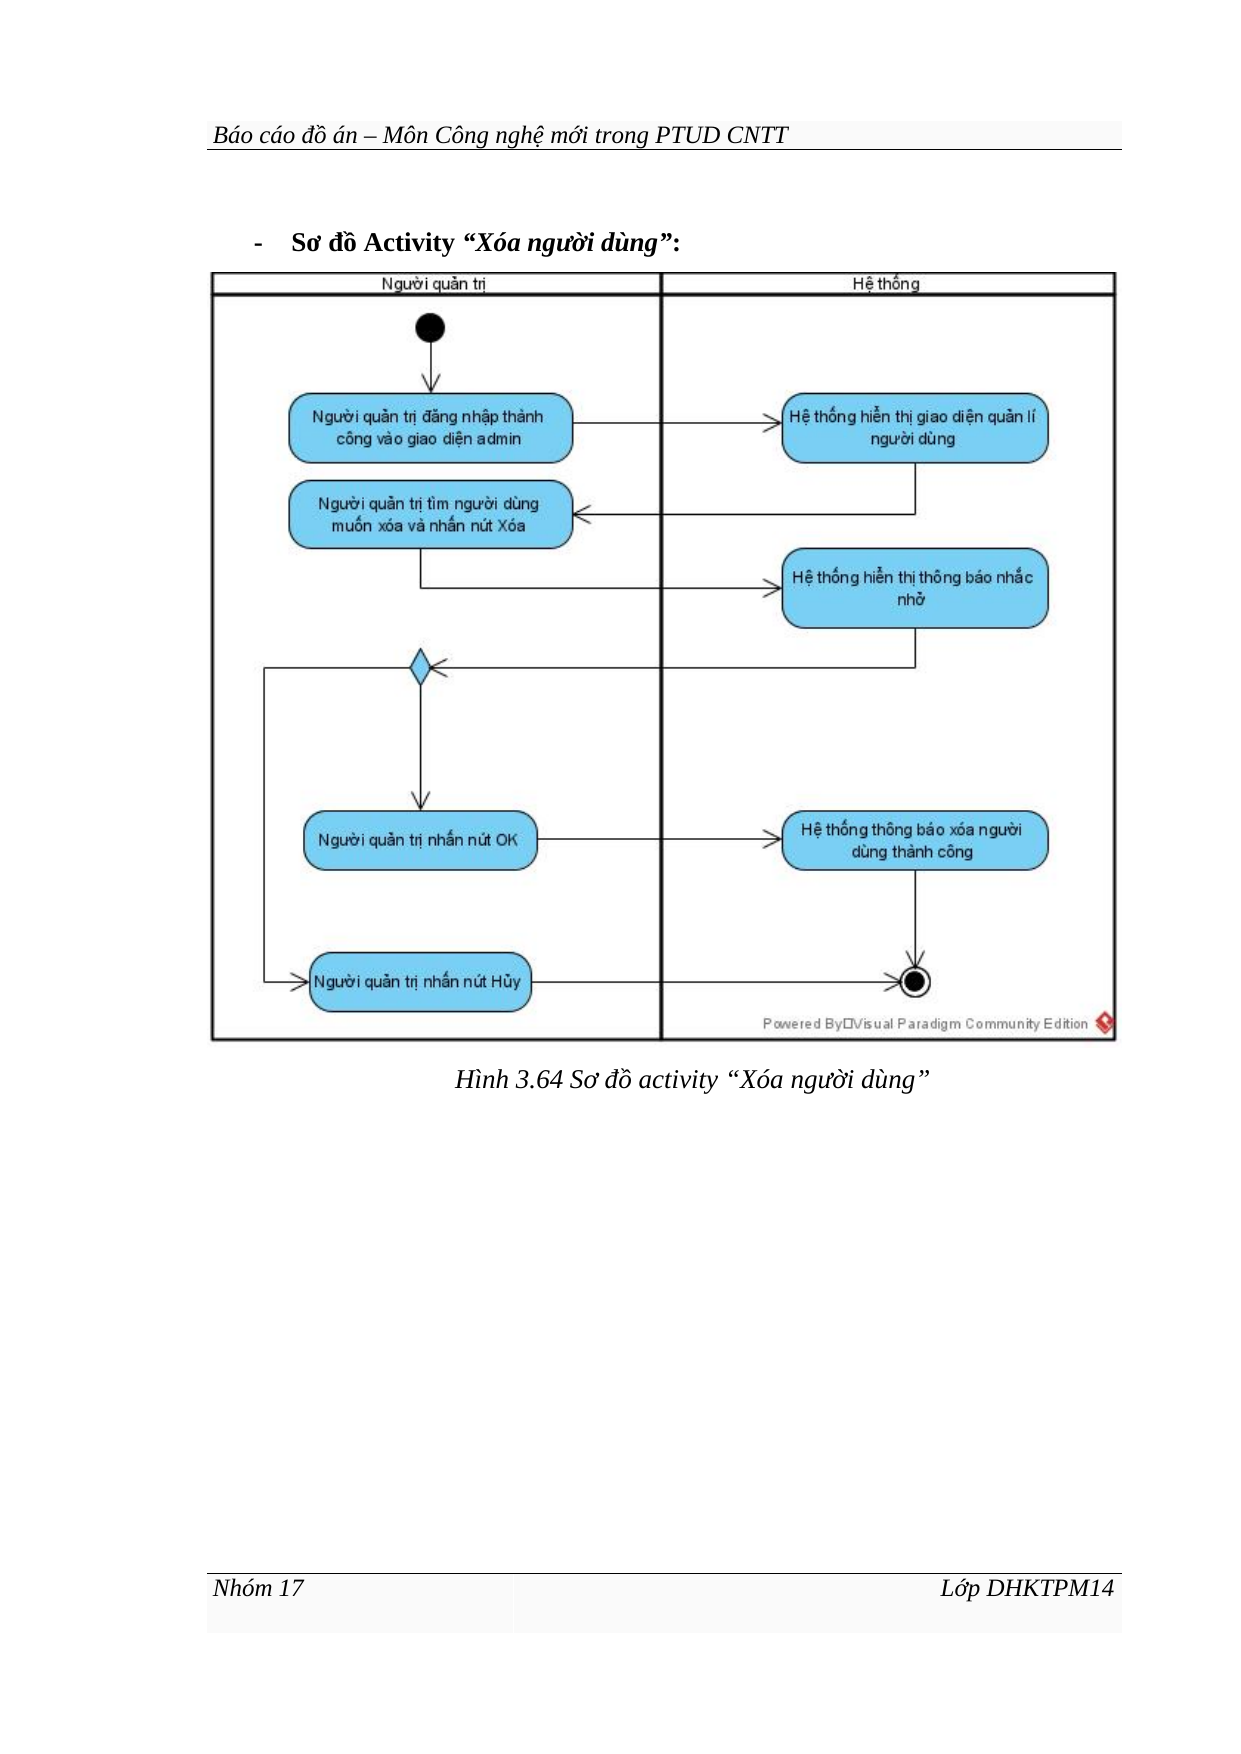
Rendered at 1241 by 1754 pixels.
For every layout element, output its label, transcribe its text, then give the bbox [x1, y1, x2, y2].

list Sơ đồ Activity “Xóa người dùng”: [254, 226, 1122, 257]
picture [206, 272, 1123, 1048]
